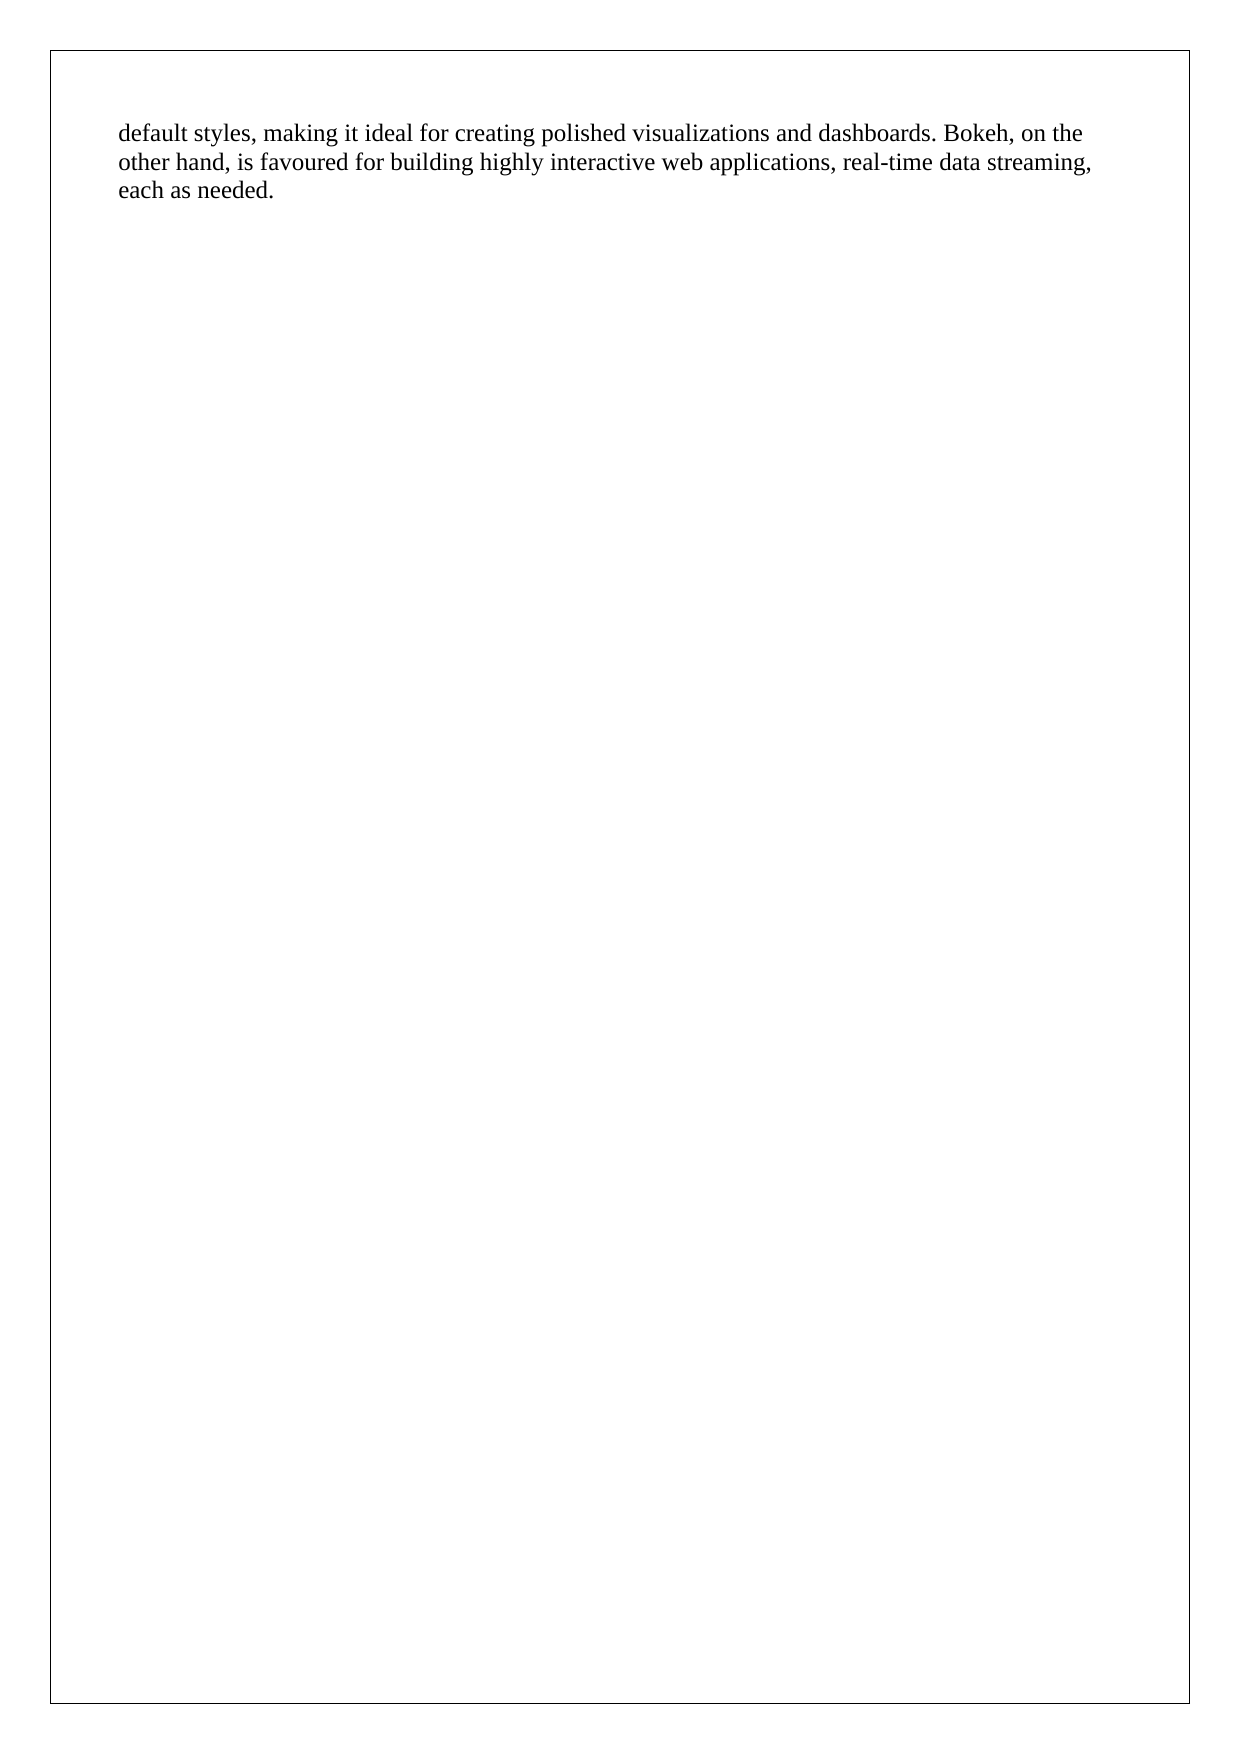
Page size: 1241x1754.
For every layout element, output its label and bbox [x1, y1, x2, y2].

text [118, 118, 1122, 204]
